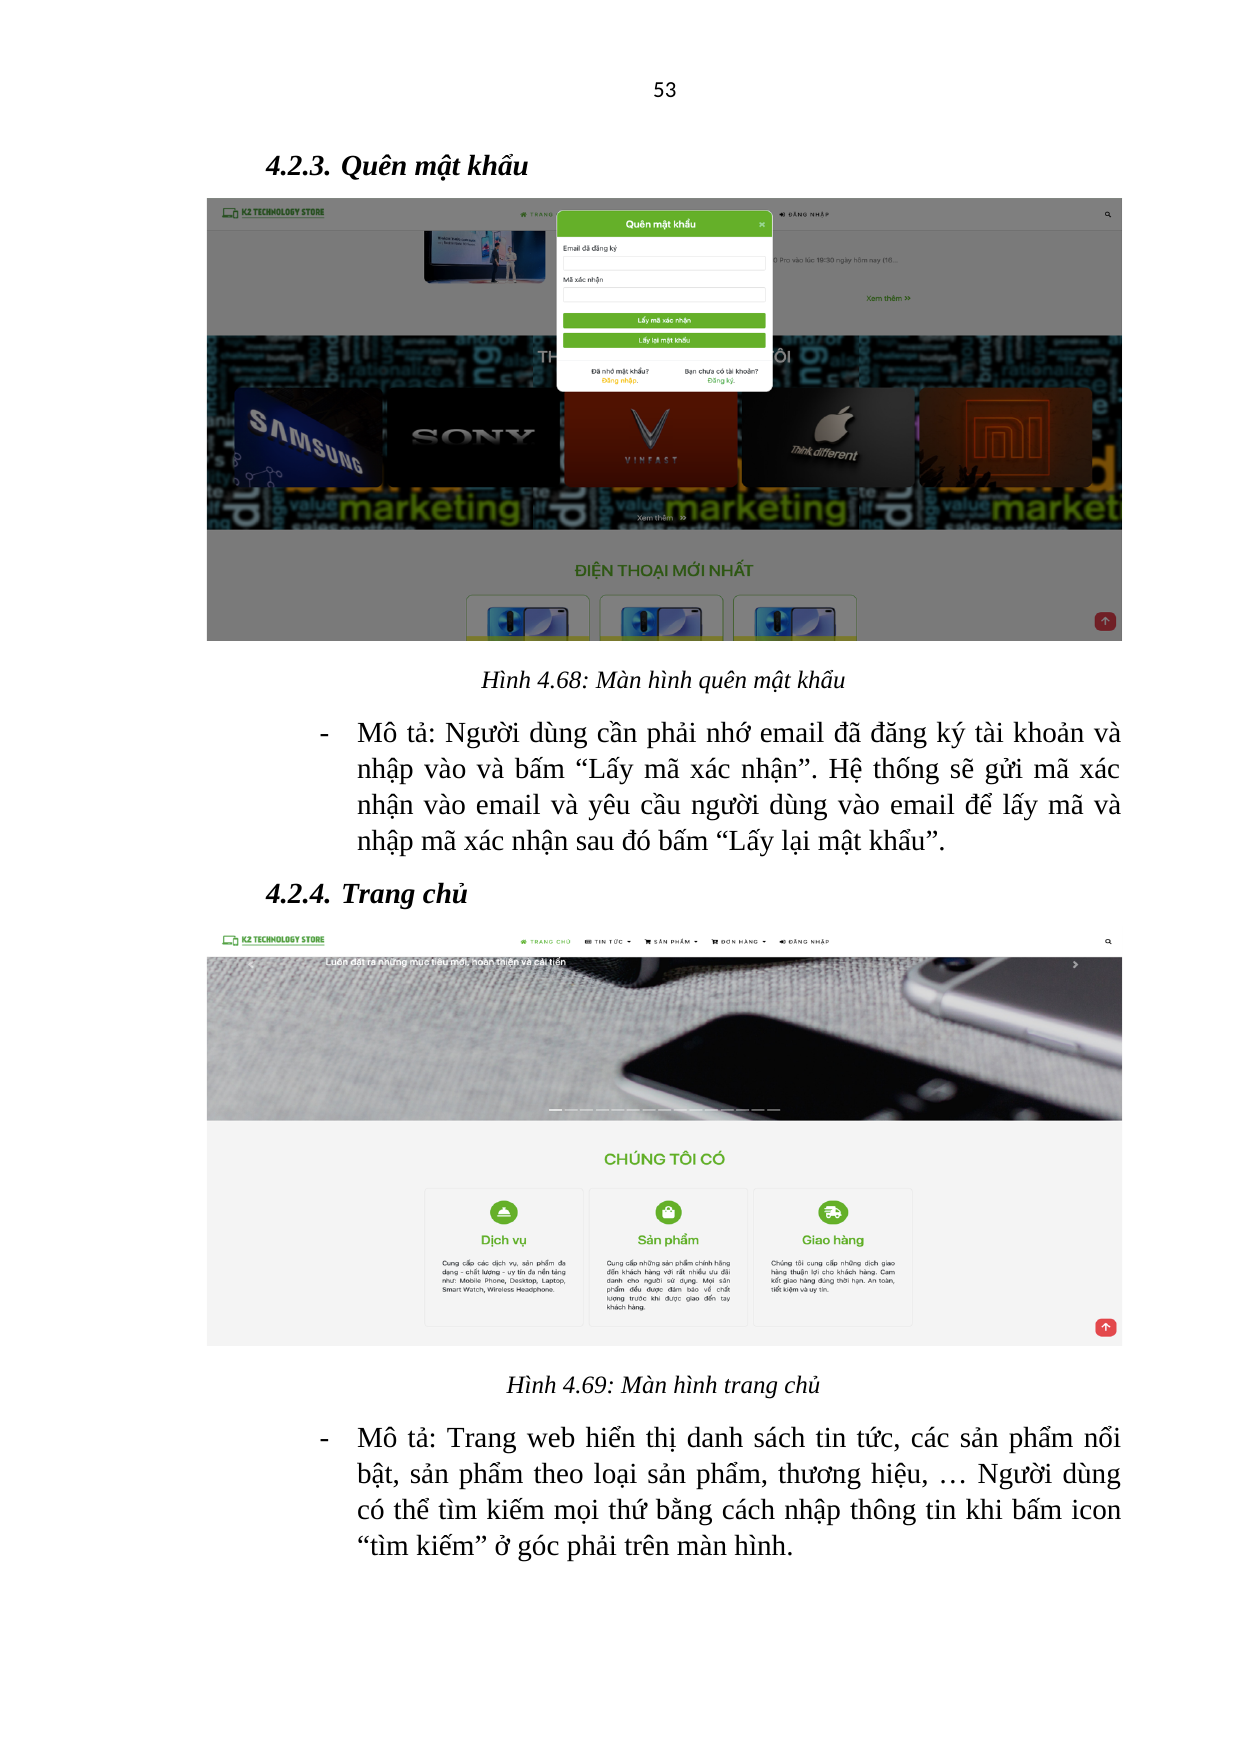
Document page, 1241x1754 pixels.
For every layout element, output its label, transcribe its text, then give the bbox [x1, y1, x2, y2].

subtitle Quên mật khẩu [266, 148, 1122, 181]
subtitle Trang chủ [266, 876, 1122, 910]
list Mô tả: Người dùng cần phải nhớ email đã đăng ký tài khoản và nhập vào và bấm “Lấy mã xác nhận”. Hệ thống sẽ gửi mã xác nhận vào email và yêu cầu người dùng vào email để lấy mã và nhập mã xác nhận sau đó bấm “Lấy lại mật khẩu”. [319, 715, 1122, 857]
list Mô tả: Trang web hiển thị danh sách tin tức, các sản phẩm nổi bật, sản phẩm theo loại sản phẩm, thương hiệu, … Người dùng có thể tìm kiếm mọi thứ bằng cách nhập thông tin khi bấm icon “tìm kiếm” ở góc phải trên màn hình. [319, 1420, 1122, 1562]
picture [206, 926, 1123, 1346]
picture [206, 198, 1123, 641]
